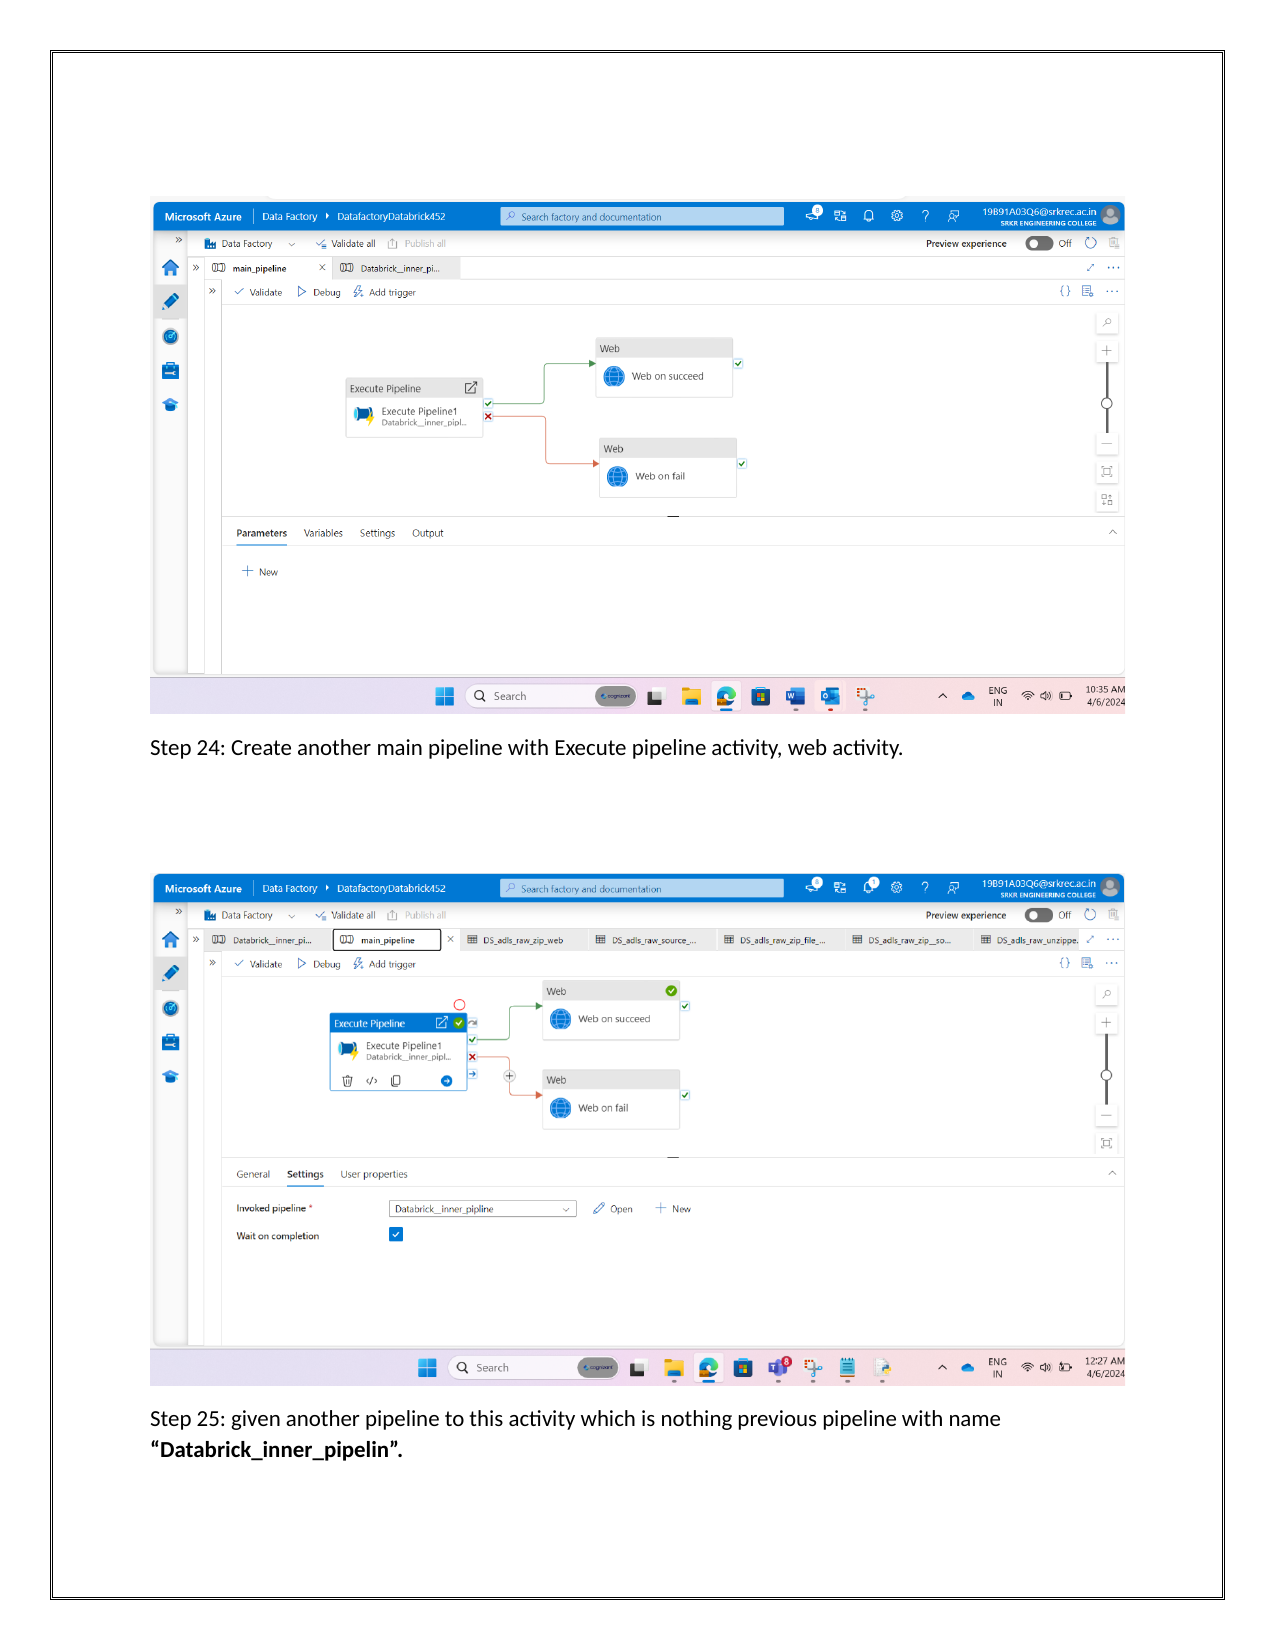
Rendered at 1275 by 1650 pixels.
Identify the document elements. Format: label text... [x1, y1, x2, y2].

picture [150, 196, 1125, 714]
text Step 24: Create another main pipeline with Execute pipeline activity, web activity. [150, 733, 1125, 761]
text Step 25: given another pipeline to this activity which is nothing previous pipeline with name “Databrick_inner_pipelin”. [150, 1404, 1125, 1463]
picture [150, 873, 1125, 1386]
